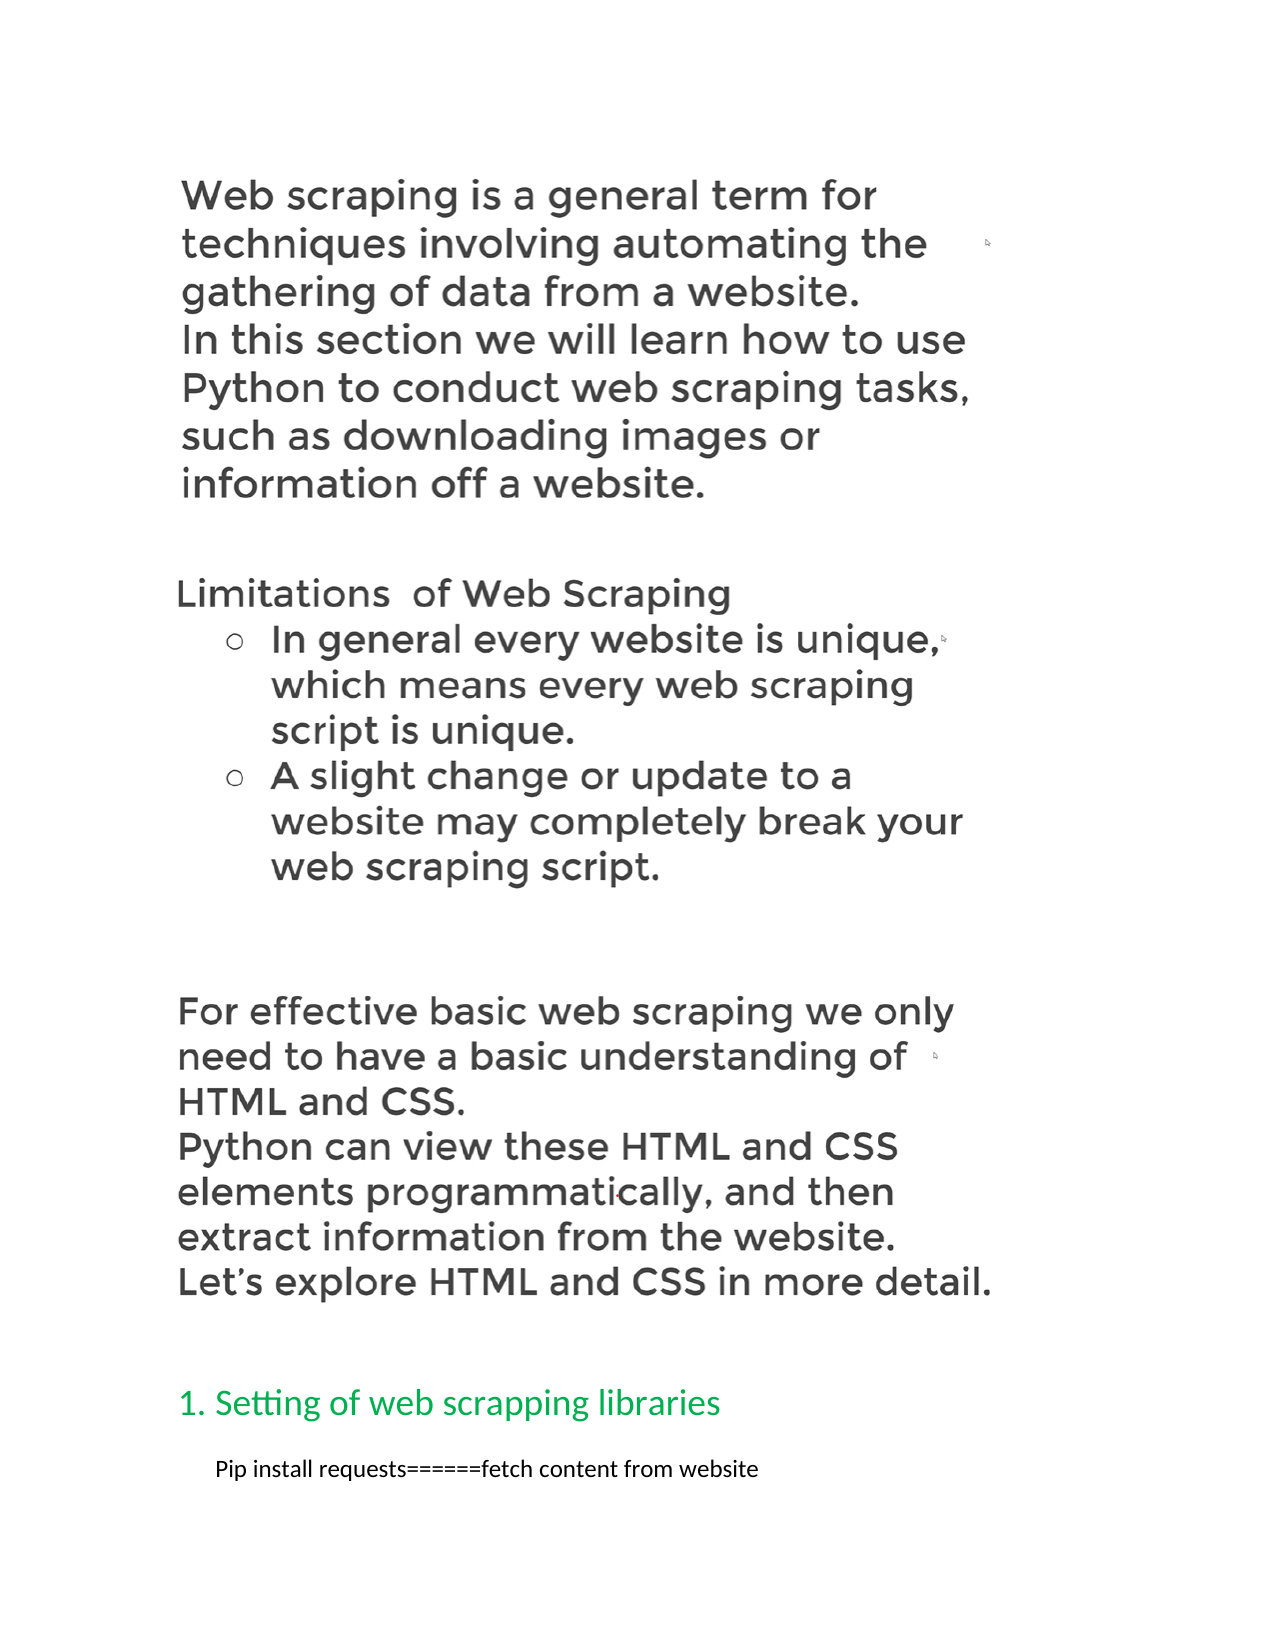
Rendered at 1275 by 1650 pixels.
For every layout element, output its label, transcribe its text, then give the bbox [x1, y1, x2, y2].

picture [158, 558, 989, 922]
picture [158, 967, 997, 1334]
picture [158, 150, 1010, 513]
list Setting of web scrapping libraries [178, 1379, 1125, 1425]
text Pip install requests======fetch content from website [215, 1453, 1125, 1483]
